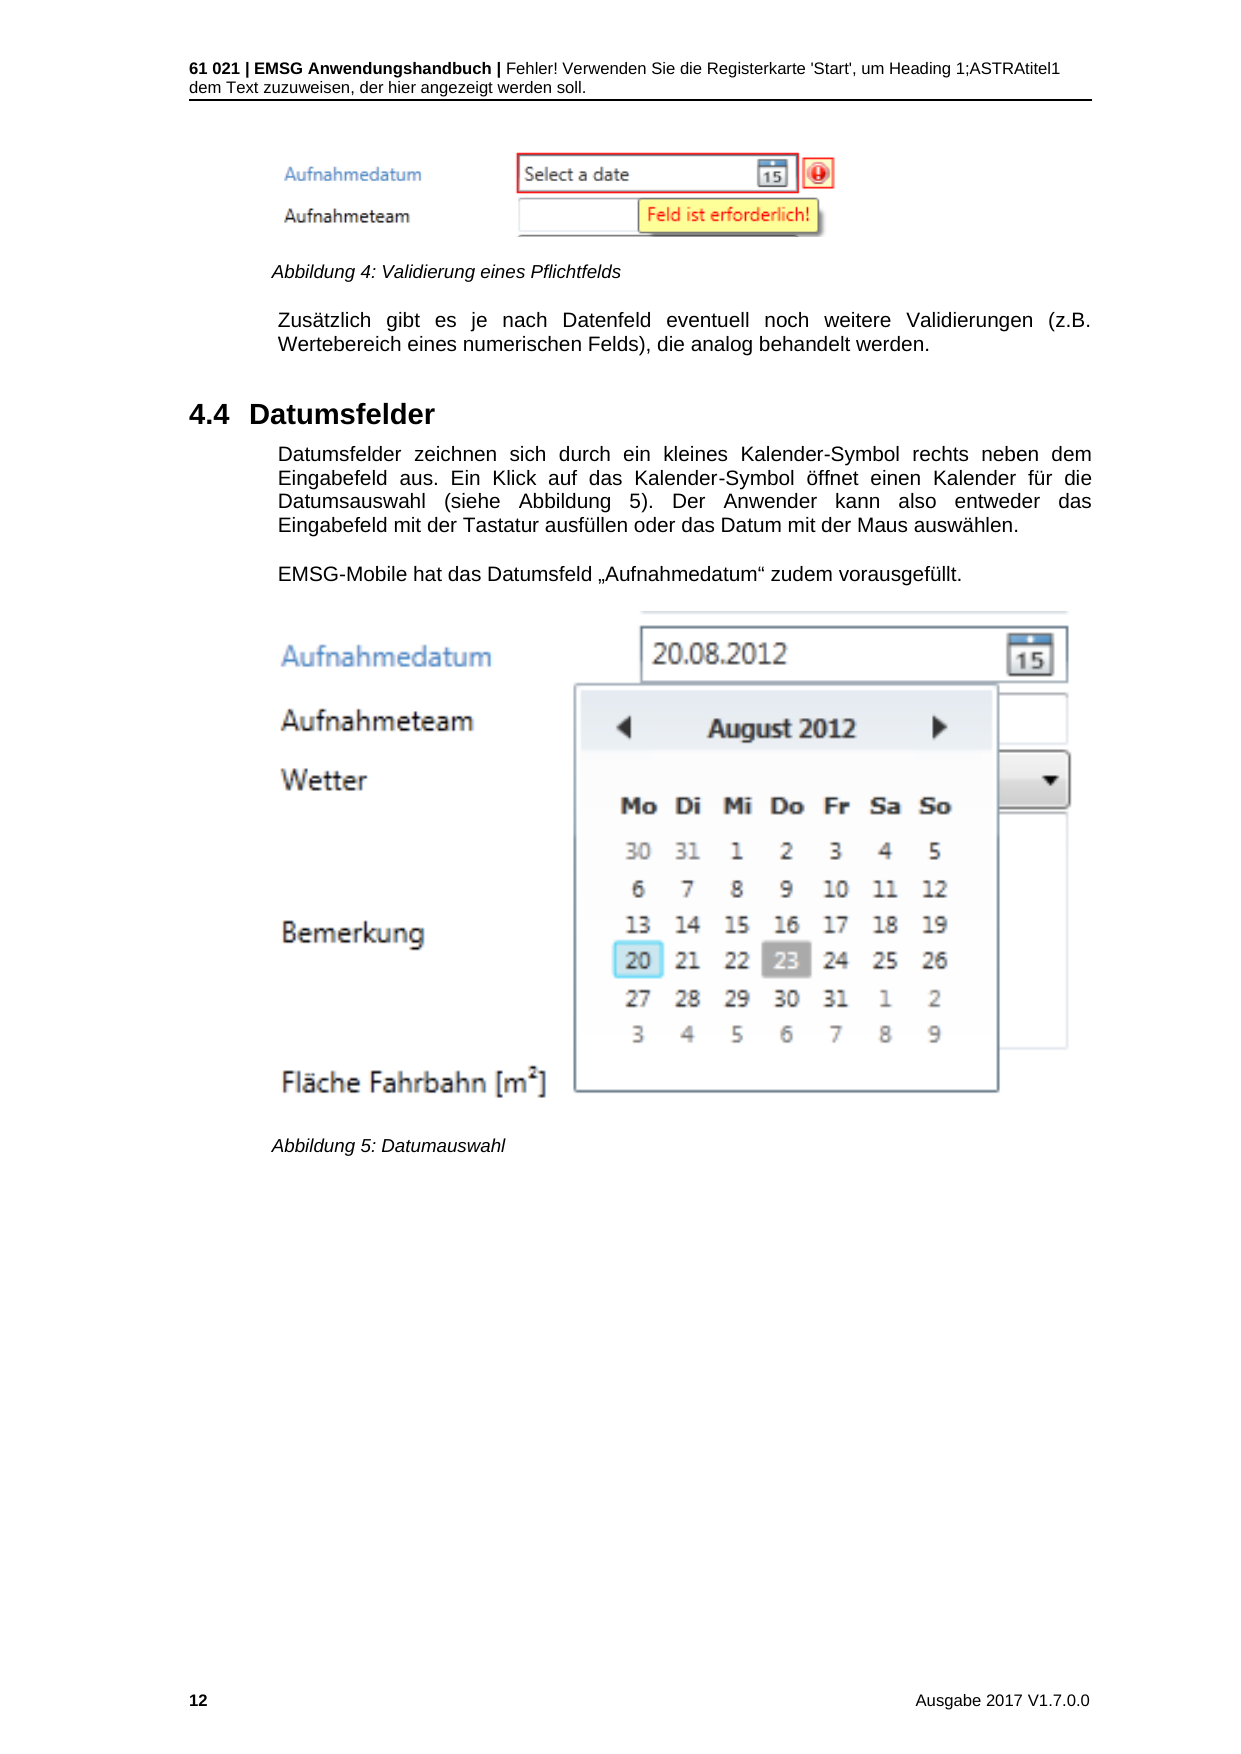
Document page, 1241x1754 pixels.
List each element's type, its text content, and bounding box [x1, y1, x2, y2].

picture [277, 147, 839, 237]
picture [277, 611, 1083, 1110]
text Abbildung 5: Datumauswahl [272, 1134, 1092, 1156]
text Datumsfelder zeichnen sich durch ein kleines Kalender-Symbol rechts neben dem Eingabefeld aus. Ein Klick auf das Kalender-Symbol öffnet einen Kalender für die Datumsauswahl (siehe Abbildung 5). Der Anwender kann also entweder das Eingabefeld mit der Tastatur ausfüllen oder das Datum mit der Maus auswählen. [278, 441, 1092, 537]
text EMSG-Mobile hat das Datumsfeld „Aufnahmedatum“ zudem vorausgefüllt. [278, 562, 1092, 586]
text Abbildung 4: Validierung eines Pflichtfelds [272, 261, 1092, 283]
text Zusätzlich gibt es je nach Datenfeld eventuell noch weitere Validierungen (z.B. Wertebereich eines numerischen Felds), die analog behandelt werden. [278, 308, 1092, 356]
subtitle Datumsfelder [189, 397, 1092, 431]
